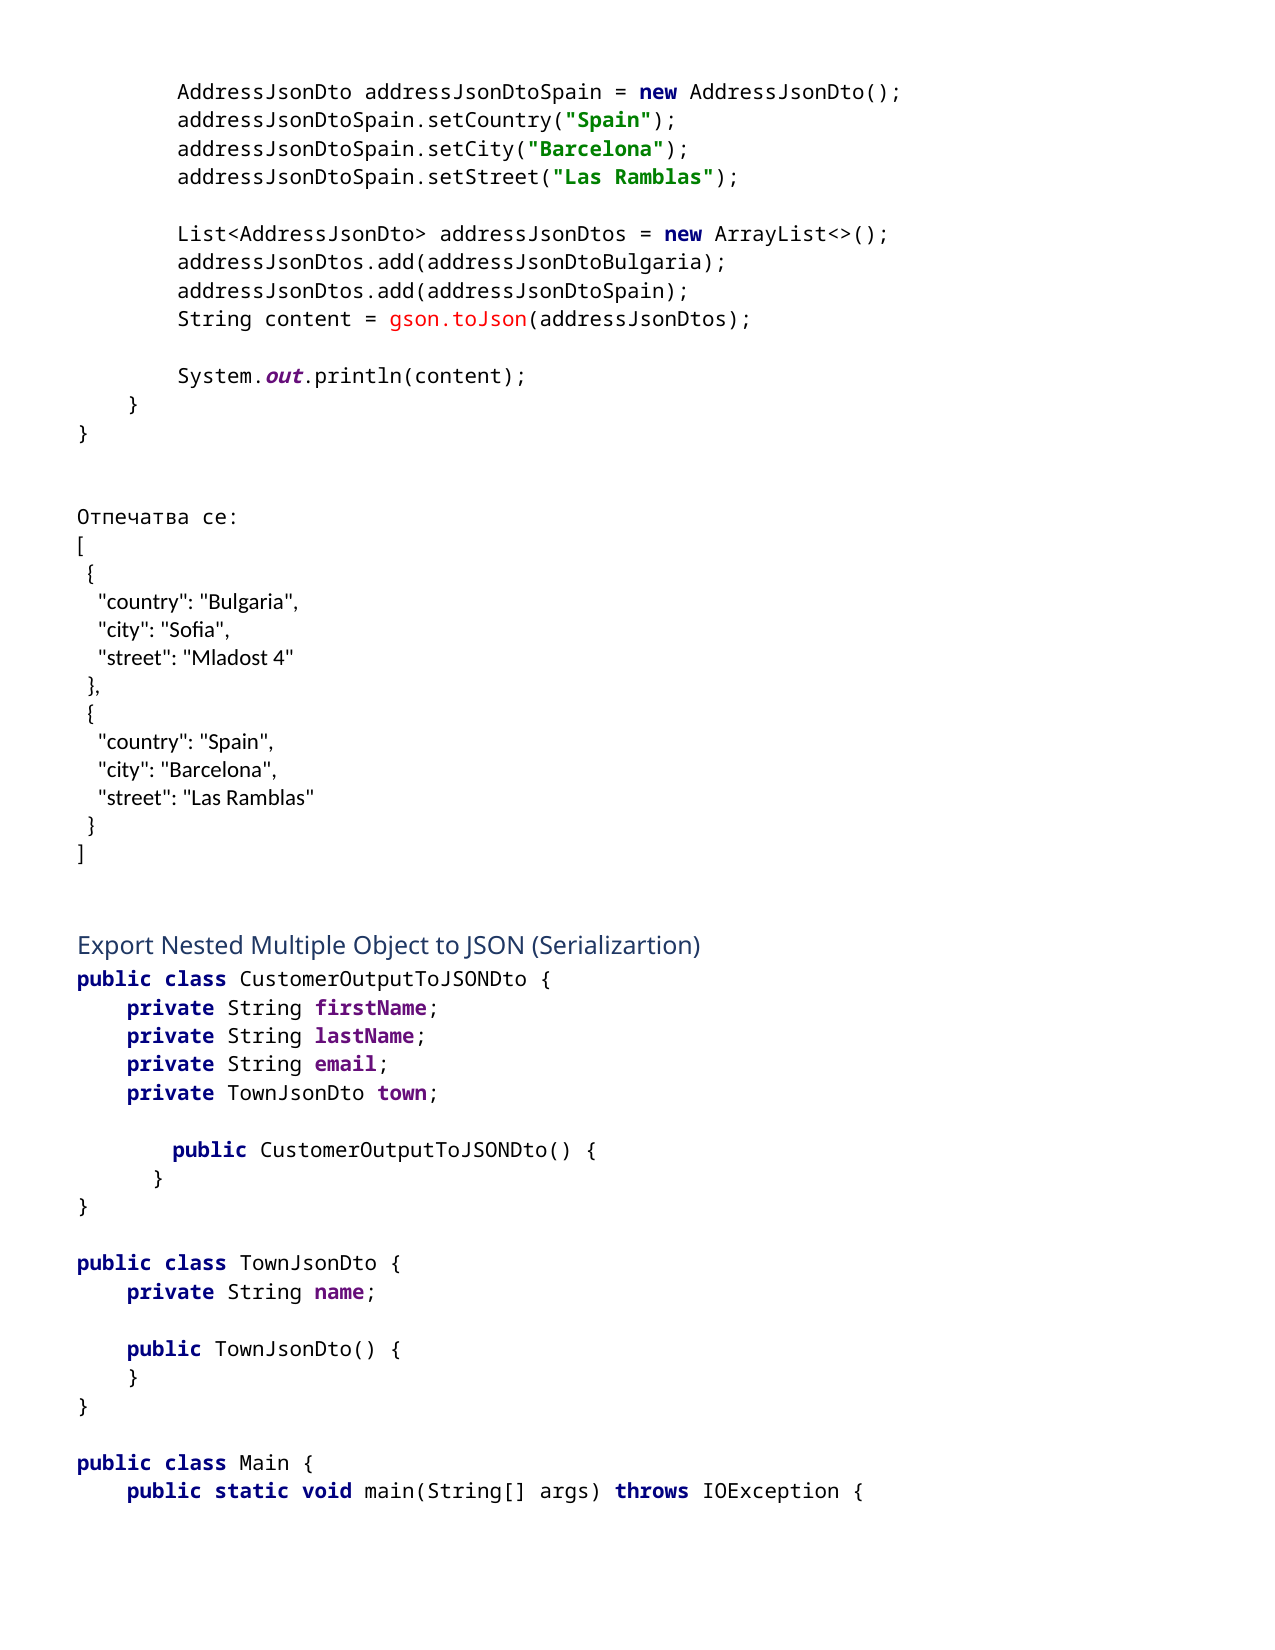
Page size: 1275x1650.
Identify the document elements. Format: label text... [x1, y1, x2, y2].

text "city": "Barcelona", [77, 755, 1198, 783]
text "street": "Las Ramblas" [77, 783, 1198, 811]
text public class TownJsonDto { private String name; public TownJsonDto() { } [77, 1248, 1198, 1391]
text "country": "Spain", [77, 727, 1198, 755]
text Отпечатва се: [77, 502, 1198, 531]
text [77, 77, 1198, 446]
text } [77, 1391, 1198, 1419]
text "country": "Bulgaria", [77, 587, 1198, 615]
text [ [77, 531, 1198, 559]
text } [77, 1192, 1198, 1220]
text "street": "Mladost 4" [77, 643, 1198, 671]
text public class CustomerOutputToJSONDto { private String firstName; private String lastName; private String email; private TownJsonDto town; [77, 964, 1198, 1106]
text public CustomerOutputToJSONDto() { } [152, 1135, 1198, 1192]
text "city": "Sofia", [77, 615, 1198, 643]
text ] [77, 839, 1198, 867]
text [77, 1448, 1198, 1504]
text }, [77, 671, 1198, 699]
text { [77, 699, 1198, 727]
subtitle Export Nested Multiple Object to JSON (Serializartion) [77, 927, 1198, 961]
text { [77, 559, 1198, 587]
text } [77, 811, 1198, 839]
